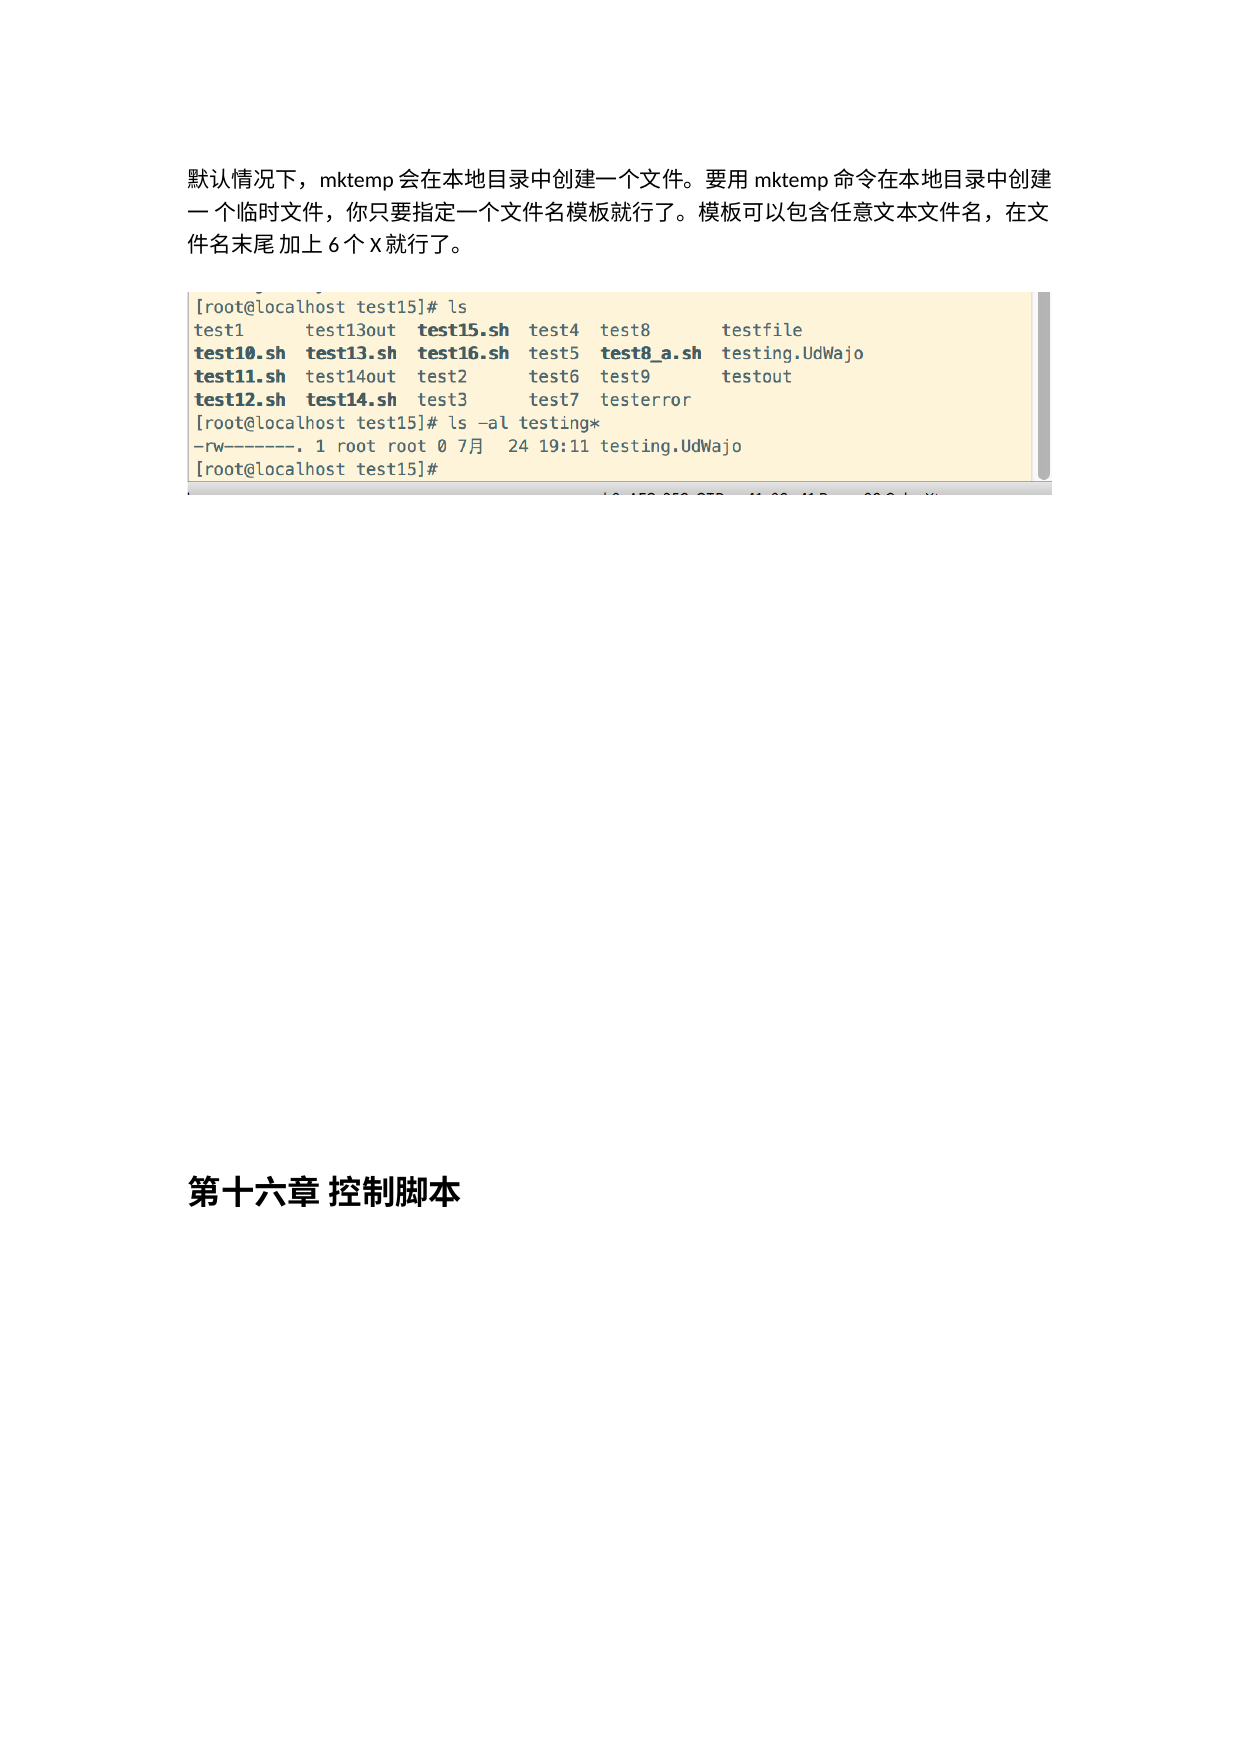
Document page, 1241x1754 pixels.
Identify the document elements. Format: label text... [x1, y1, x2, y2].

text 默认情况下，mktemp会在本地目录中创建一个文件。要用mktemp命令在本地目录中创建一 个临时文件，你只要指定一个文件名模板就行了。模板可以包含任意文本文件名，在文件名末尾 加上6个X就行了。 [187, 162, 1053, 259]
subtitle 控制脚本 [187, 1157, 1053, 1222]
picture [187, 292, 1052, 495]
